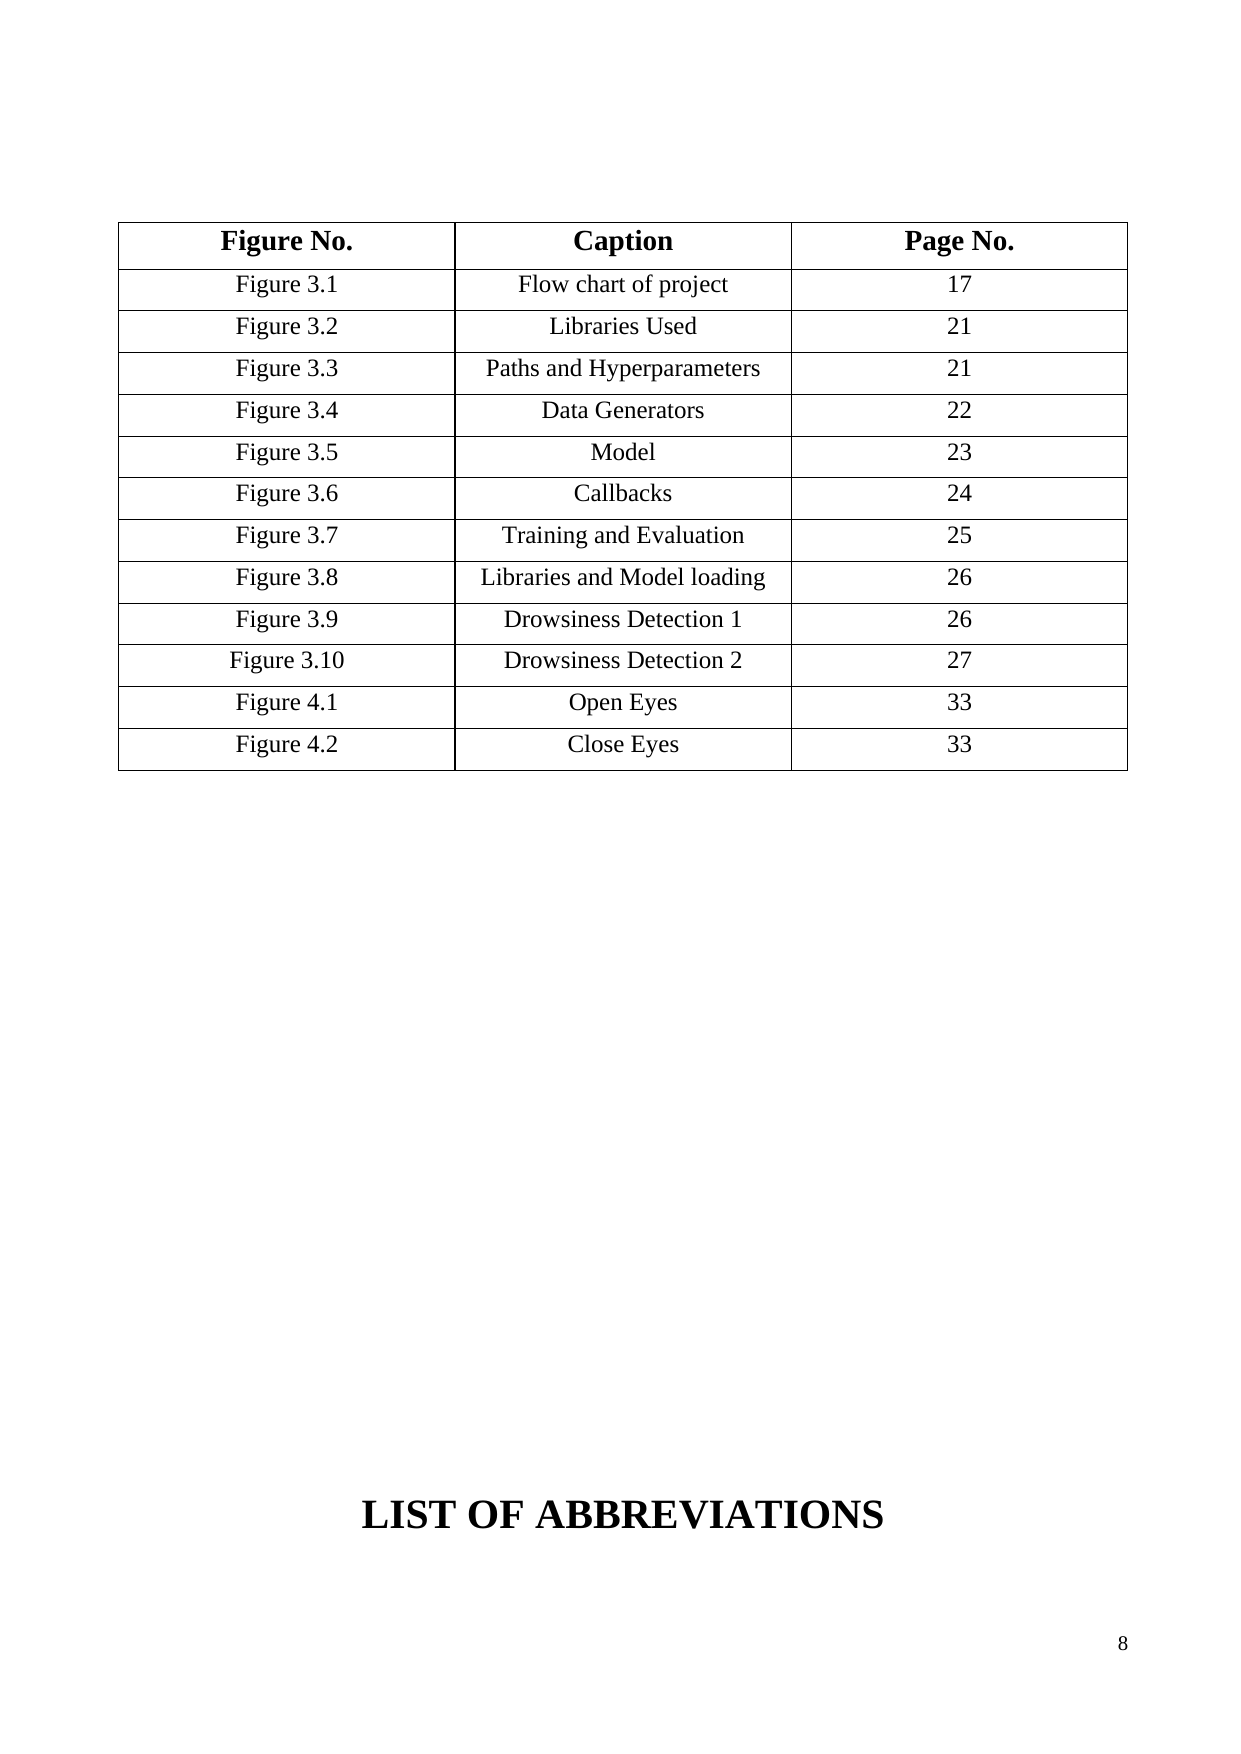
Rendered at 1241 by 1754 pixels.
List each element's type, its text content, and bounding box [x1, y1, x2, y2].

table_cell 22 [792, 395, 1127, 436]
table_cell Libraries Used [456, 311, 791, 352]
table_cell 33 [792, 729, 1127, 770]
table_cell Figure 4.2 [119, 729, 454, 770]
table_cell Drowsiness Detection 1 [456, 604, 791, 644]
table_cell Figure 3.1 [119, 270, 454, 310]
table_cell Close Eyes [456, 729, 791, 770]
table_cell 27 [792, 645, 1127, 686]
table_cell 26 [792, 562, 1127, 603]
table_header Page No. [792, 223, 1127, 268]
table_cell 23 [792, 437, 1127, 477]
table_cell 21 [792, 311, 1127, 352]
table_cell Flow chart of project [456, 270, 791, 310]
table_cell Callbacks [456, 478, 791, 519]
table_cell Data Generators [456, 395, 791, 436]
table_cell Drowsiness Detection 2 [456, 645, 791, 686]
table_cell 26 [792, 604, 1127, 644]
table_cell 25 [792, 520, 1127, 561]
table_cell Paths and Hyperparameters [456, 353, 791, 394]
table_cell 33 [792, 687, 1127, 728]
table_cell Figure 3.10 [119, 645, 454, 686]
table_cell Figure 3.6 [119, 478, 454, 519]
table_cell Open Eyes [456, 687, 791, 728]
table_cell Figure 3.8 [119, 562, 454, 603]
text LIST OF ABBREVIATIONS [118, 1489, 1128, 1537]
table_cell Training and Evaluation [456, 520, 791, 561]
table_cell Figure 3.4 [119, 395, 454, 436]
table_header Caption [456, 223, 791, 268]
table_cell Figure 3.9 [119, 604, 454, 644]
table_cell 24 [792, 478, 1127, 519]
table_cell Figure 3.7 [119, 520, 454, 561]
table_cell 21 [792, 353, 1127, 394]
table_cell Figure 3.5 [119, 437, 454, 477]
table_cell Figure 4.1 [119, 687, 454, 728]
table_header Figure No. [119, 223, 454, 268]
table_cell 17 [792, 270, 1127, 310]
table_cell Figure 3.2 [119, 311, 454, 352]
table_cell Model [456, 437, 791, 477]
table_cell Libraries and Model loading [456, 562, 791, 603]
table_cell Figure 3.3 [119, 353, 454, 394]
